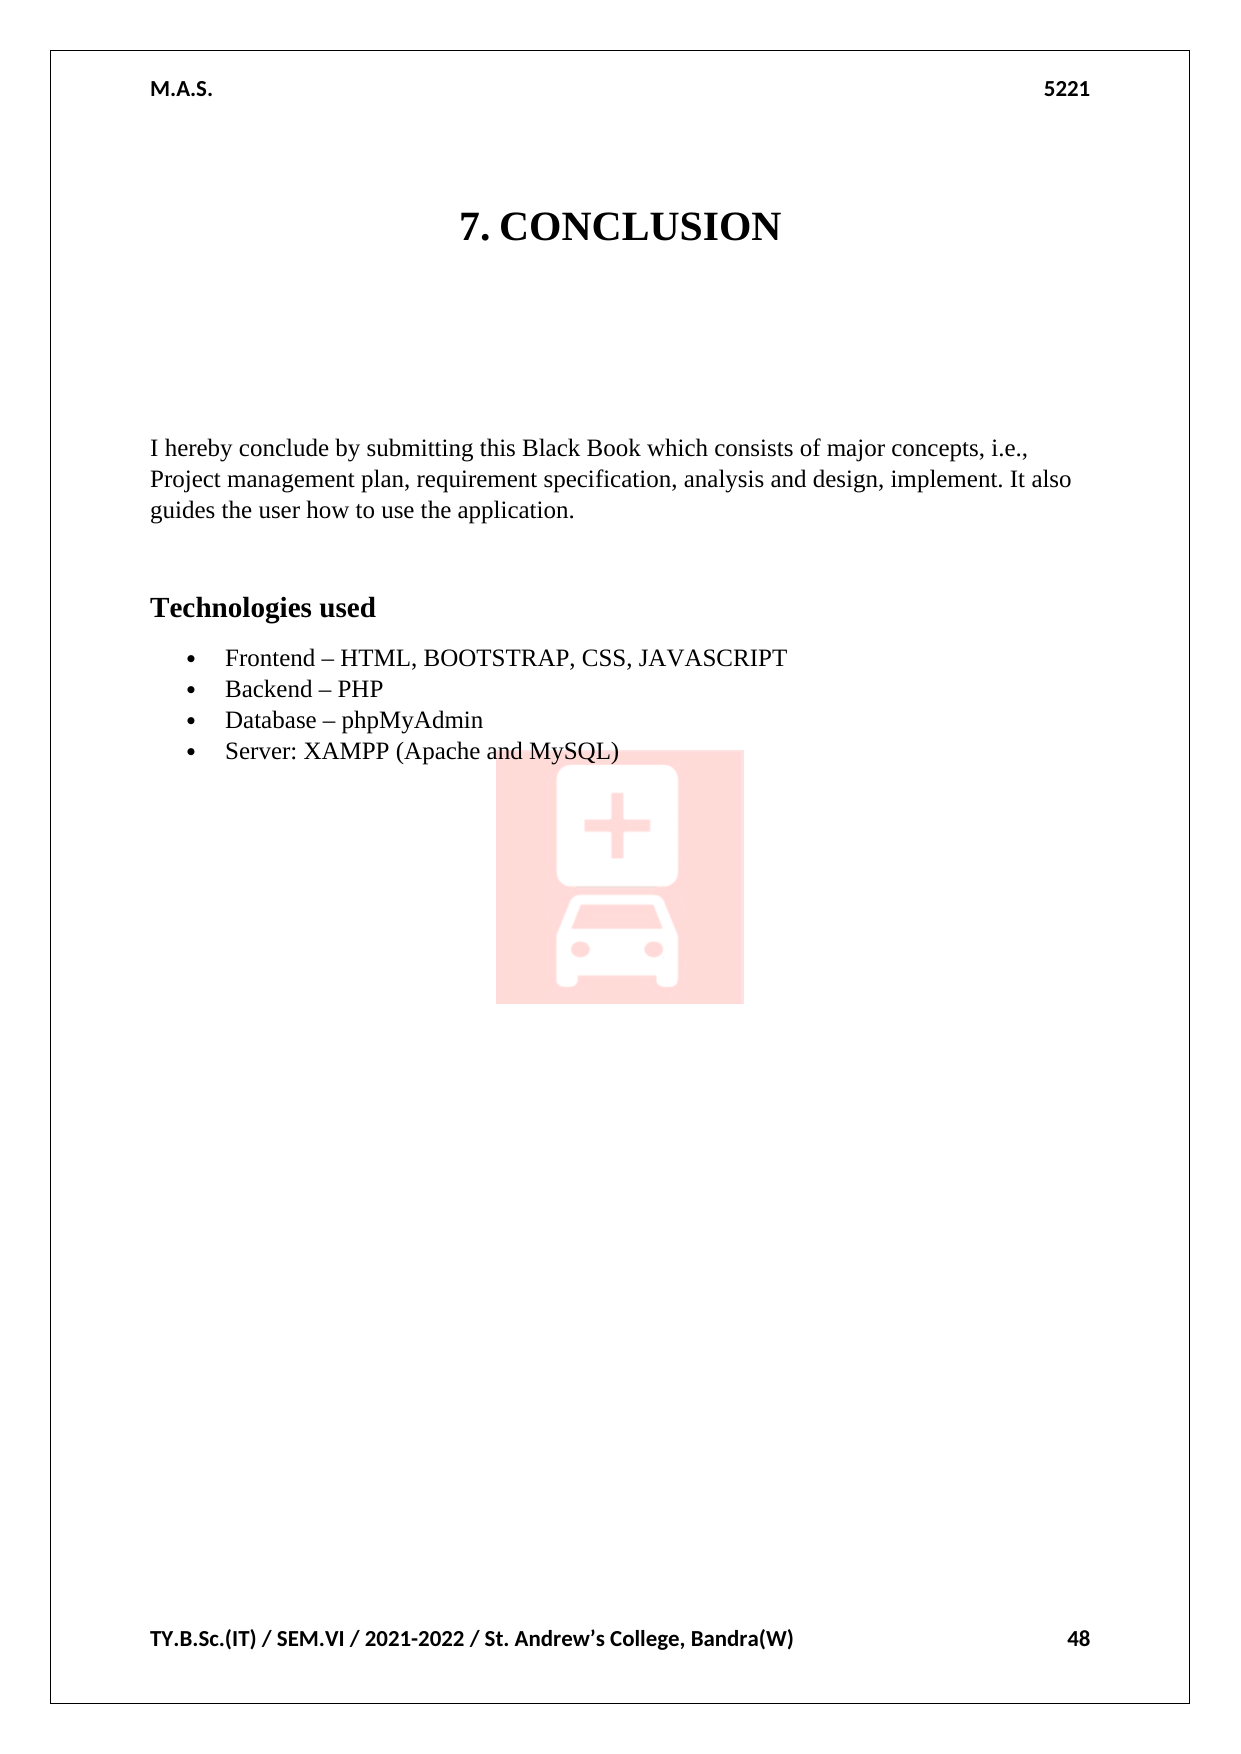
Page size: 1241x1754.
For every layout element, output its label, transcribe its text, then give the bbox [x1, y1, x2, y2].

text Technologies used [150, 591, 1090, 624]
text I hereby conclude by submitting this Black Book which consists of major concepts, i.e., Project management plan, requirement specification, analysis and design, implement. It also guides the user how to use the application. [150, 433, 1090, 524]
list Database – phpMyAdmin [187, 705, 1090, 734]
subtitle CONCLUSION [150, 201, 1090, 249]
list Backend – PHP [187, 674, 1090, 703]
list Server: XAMPP (Apache and MySQL) [187, 736, 1090, 765]
list Frontend – HTML, BOOTSTRAP, CSS, JAVASCRIPT [187, 643, 1090, 672]
